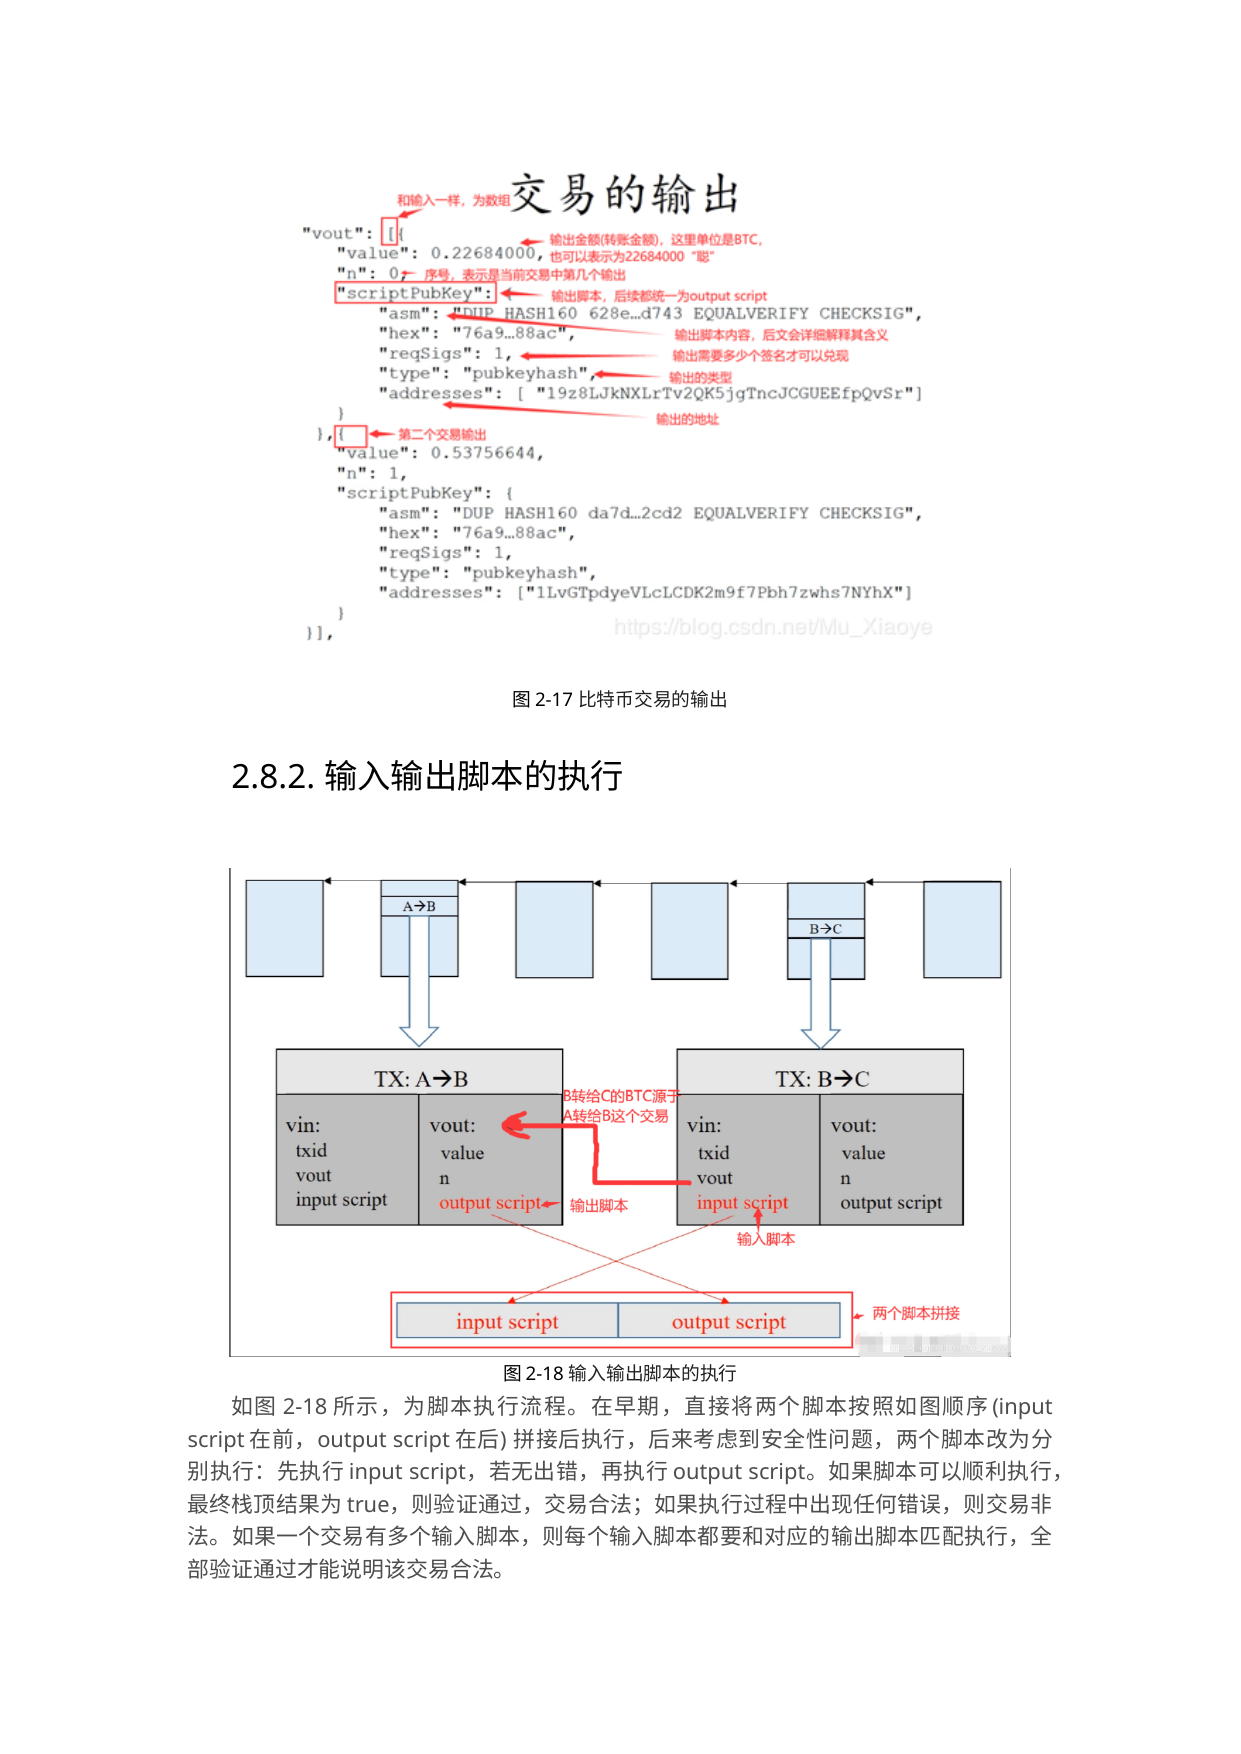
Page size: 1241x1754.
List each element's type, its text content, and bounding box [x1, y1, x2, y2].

text 图2-17 比特币交易的输出 [187, 682, 1053, 714]
picture [229, 868, 1011, 1357]
text 如图2-18所示，为脚本执行流程。在早期，直接将两个脚本按照如图顺序(input script在前，output script在后) 拼接后执行，后来考虑到安全性问题，两个脚本改为分别执行：先执行input script，若无出错，再执行output script。如果脚本可以顺利执行，最终栈顶结果为true，则验证通过，交易合法；如果执行过程中出现任何错误，则交易非法。如果一个交易有多个输入脚本，则每个输入脚本都要和对应的输出脚本匹配执行，全部验证通过才能说明该交易合法。 [187, 1389, 1053, 1584]
subtitle 2.8.2. 输入输出脚本的执行 [187, 742, 1053, 807]
picture [295, 162, 946, 653]
text 图2-18 输入输出脚本的执行 [187, 1356, 1053, 1389]
